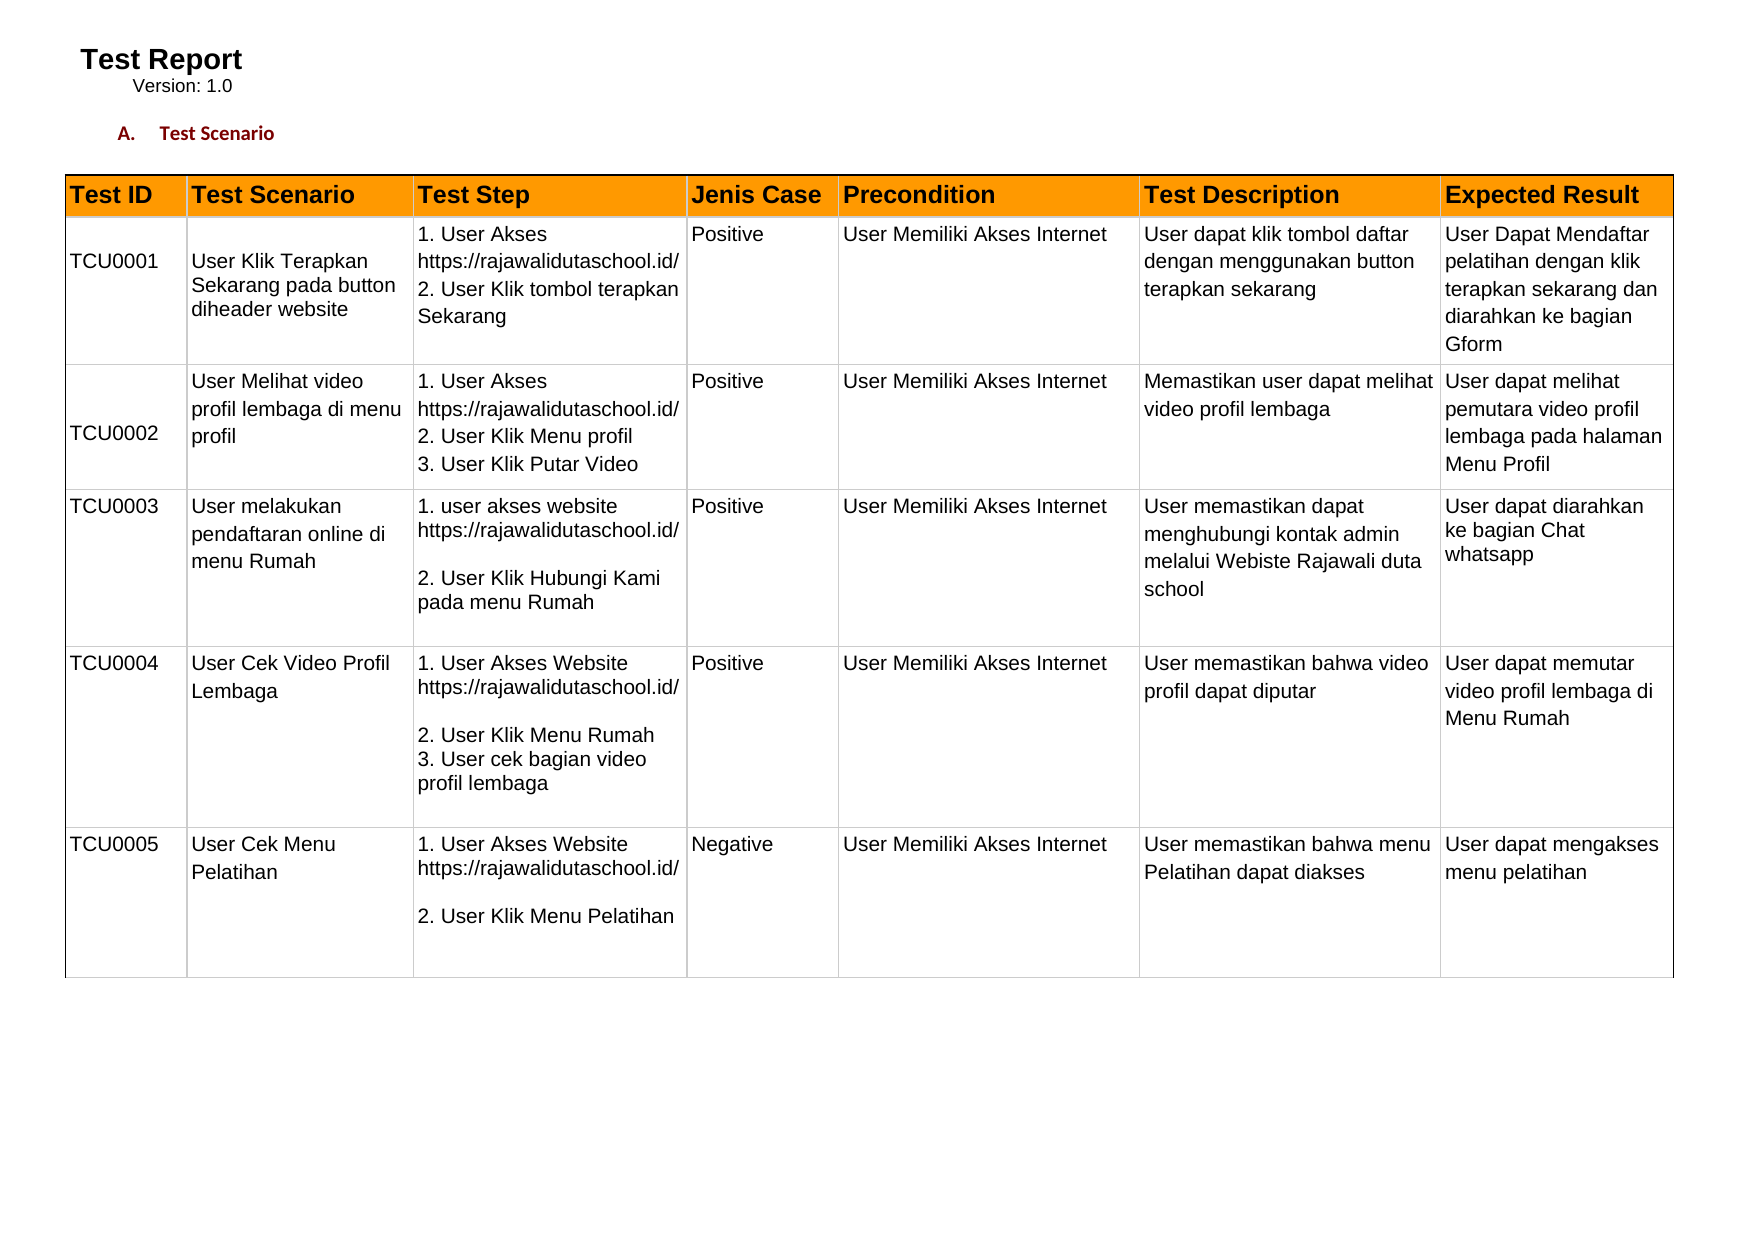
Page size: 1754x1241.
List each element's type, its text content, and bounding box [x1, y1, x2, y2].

table_header Test Step [414, 176, 686, 216]
table_cell Positive [688, 647, 838, 827]
table_header Test Scenario [188, 176, 413, 216]
table_cell TCU0004 [66, 647, 186, 827]
table_cell TCU0001 [66, 218, 186, 364]
table_cell User dapat diarahkan ke bagian Chat whatsapp [1441, 490, 1673, 646]
table_cell User Cek Menu Pelatihan [188, 828, 413, 977]
table_cell User Cek Video Profil Lembaga [188, 647, 413, 827]
table_header Jenis Case [688, 176, 838, 216]
table_cell 1. User Akses https://rajawalidutaschool.id/ 2. User Klik tombol terapkan Sekarang [414, 218, 686, 364]
table_header Expected Result [1441, 176, 1673, 216]
table_cell User Memiliki Akses Internet [839, 647, 1139, 827]
table_cell Positive [688, 218, 838, 364]
table_cell TCU0002 [66, 365, 186, 489]
table_cell Negative [688, 828, 838, 977]
table_header Test ID [66, 176, 186, 216]
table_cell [839, 828, 1139, 977]
table_header Test Description [1140, 176, 1440, 216]
table_cell User melakukan pendaftaran online di menu Rumah [188, 490, 413, 646]
table_cell User Memiliki Akses Internet [839, 365, 1139, 489]
table_cell User dapat melihat pemutara video profil lembaga pada halaman Menu Profil [1441, 365, 1673, 489]
table_cell 1. User Akses Website https://rajawalidutaschool.id/ 2. User Klik Menu Rumah 3. User cek bagian video profil lembaga [414, 647, 686, 827]
table_cell User Klik Terapkan Sekarang pada button diheader website [188, 218, 413, 364]
table_cell User dapat klik tombol daftar dengan menggunakan button terapkan sekarang [1140, 218, 1440, 364]
table_cell User memastikan bahwa video profil dapat diputar [1140, 647, 1440, 827]
table_header Precondition [839, 176, 1139, 216]
table_cell Positive [688, 365, 838, 489]
table_cell Positive [688, 490, 838, 646]
table_cell User dapat mengakses menu pelatihan [1441, 828, 1673, 977]
table_cell TCU0003 [66, 490, 186, 646]
table_cell User Melihat video profil lembaga di menu profil [188, 365, 413, 489]
table_cell User memastikan dapat menghubungi kontak admin melalui Webiste Rajawali duta school [1140, 490, 1440, 646]
subtitle Test Scenario [117, 120, 1673, 145]
table_cell Memastikan user dapat melihat video profil lembaga [1140, 365, 1440, 489]
table_cell 1. User Akses Website https://rajawalidutaschool.id/ 2. User Klik Menu Pelatihan [414, 828, 686, 977]
table_cell 1. User Akses https://rajawalidutaschool.id/ 2. User Klik Menu profil 3. User Klik Putar Video [414, 365, 686, 489]
table_cell User memastikan bahwa menu Pelatihan dapat diakses [1140, 828, 1440, 977]
table_cell User Memiliki Akses Internet [839, 490, 1139, 646]
table_cell TCU0005 [66, 828, 186, 977]
table_cell User Dapat Mendaftar pelatihan dengan klik terapkan sekarang dan diarahkan ke bagian Gform [1441, 218, 1673, 364]
table_cell 1. user akses website https://rajawalidutaschool.id/ 2. User Klik Hubungi Kami pada menu Rumah [414, 490, 686, 646]
table_cell User dapat memutar video profil lembaga di Menu Rumah [1441, 647, 1673, 827]
table_cell User Memiliki Akses Internet [839, 218, 1139, 364]
